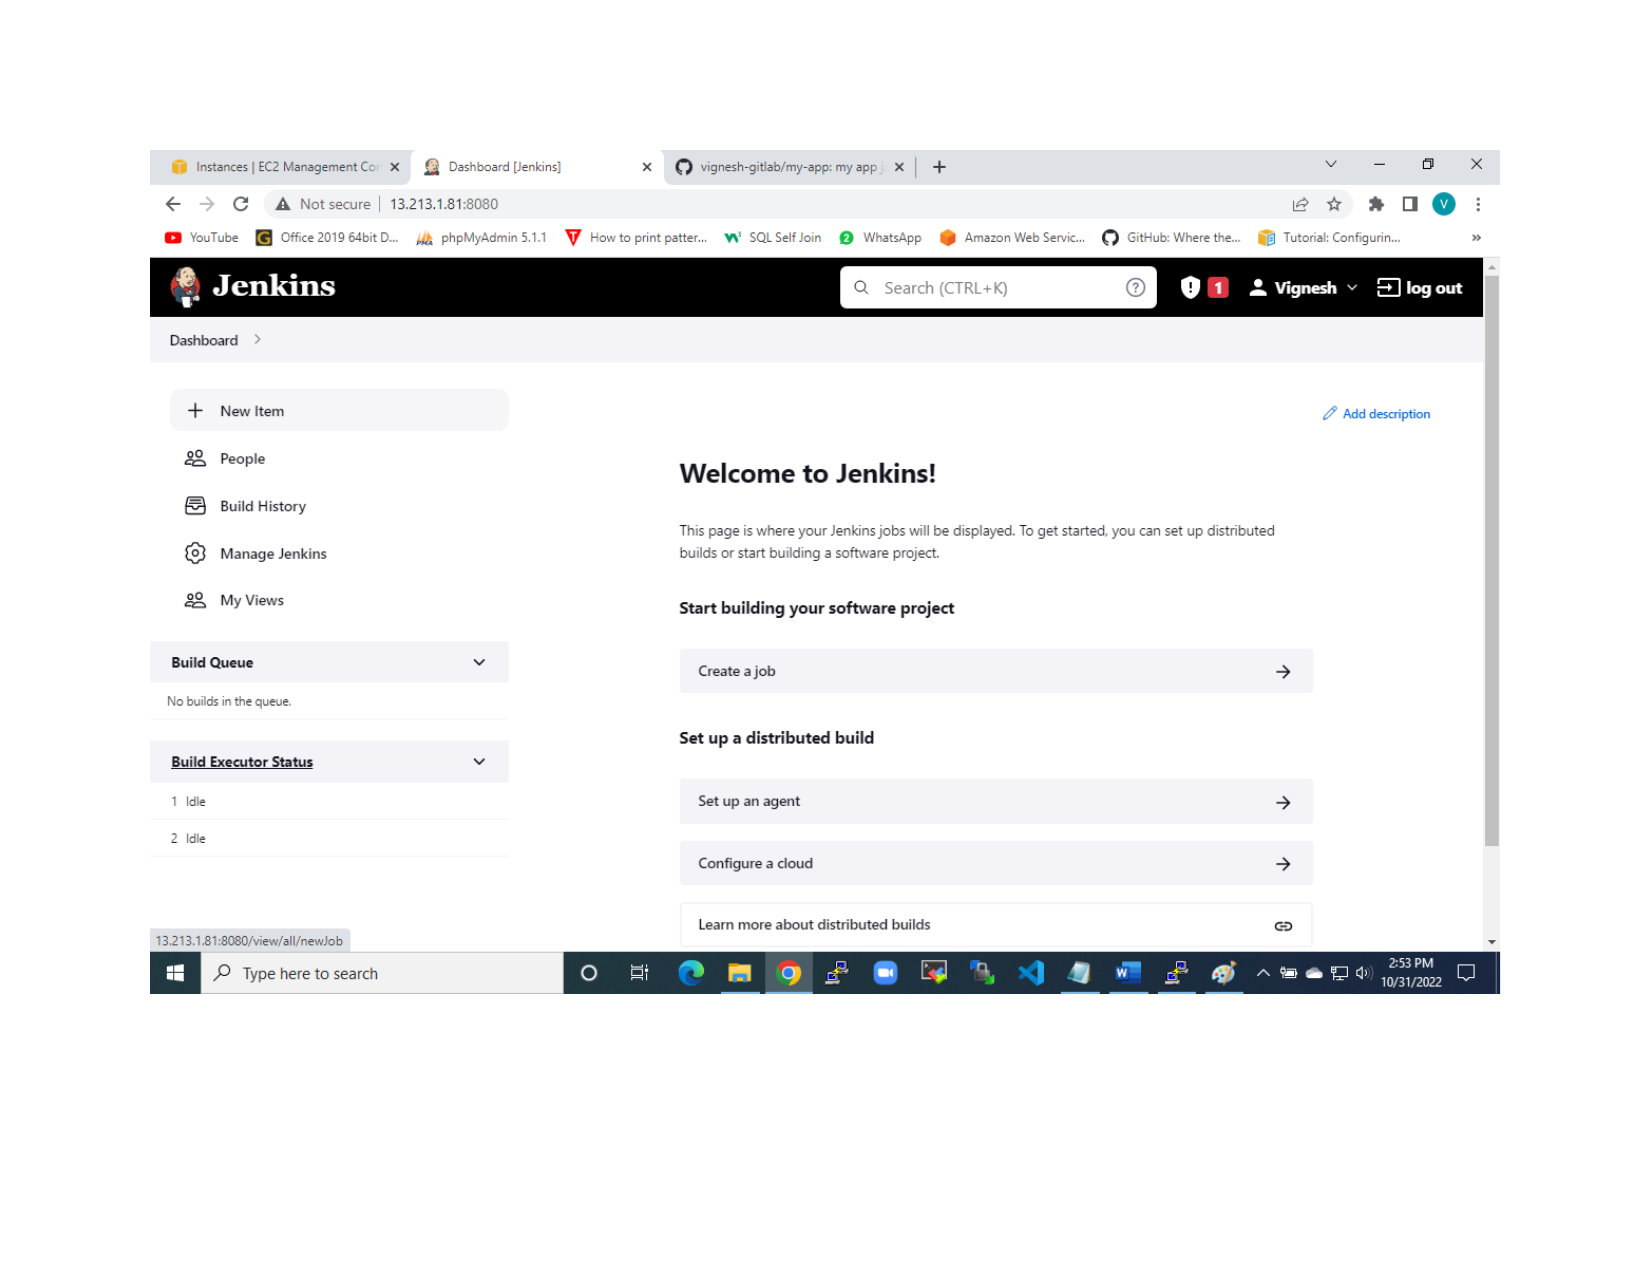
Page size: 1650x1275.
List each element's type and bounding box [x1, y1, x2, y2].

picture [150, 150, 1500, 994]
